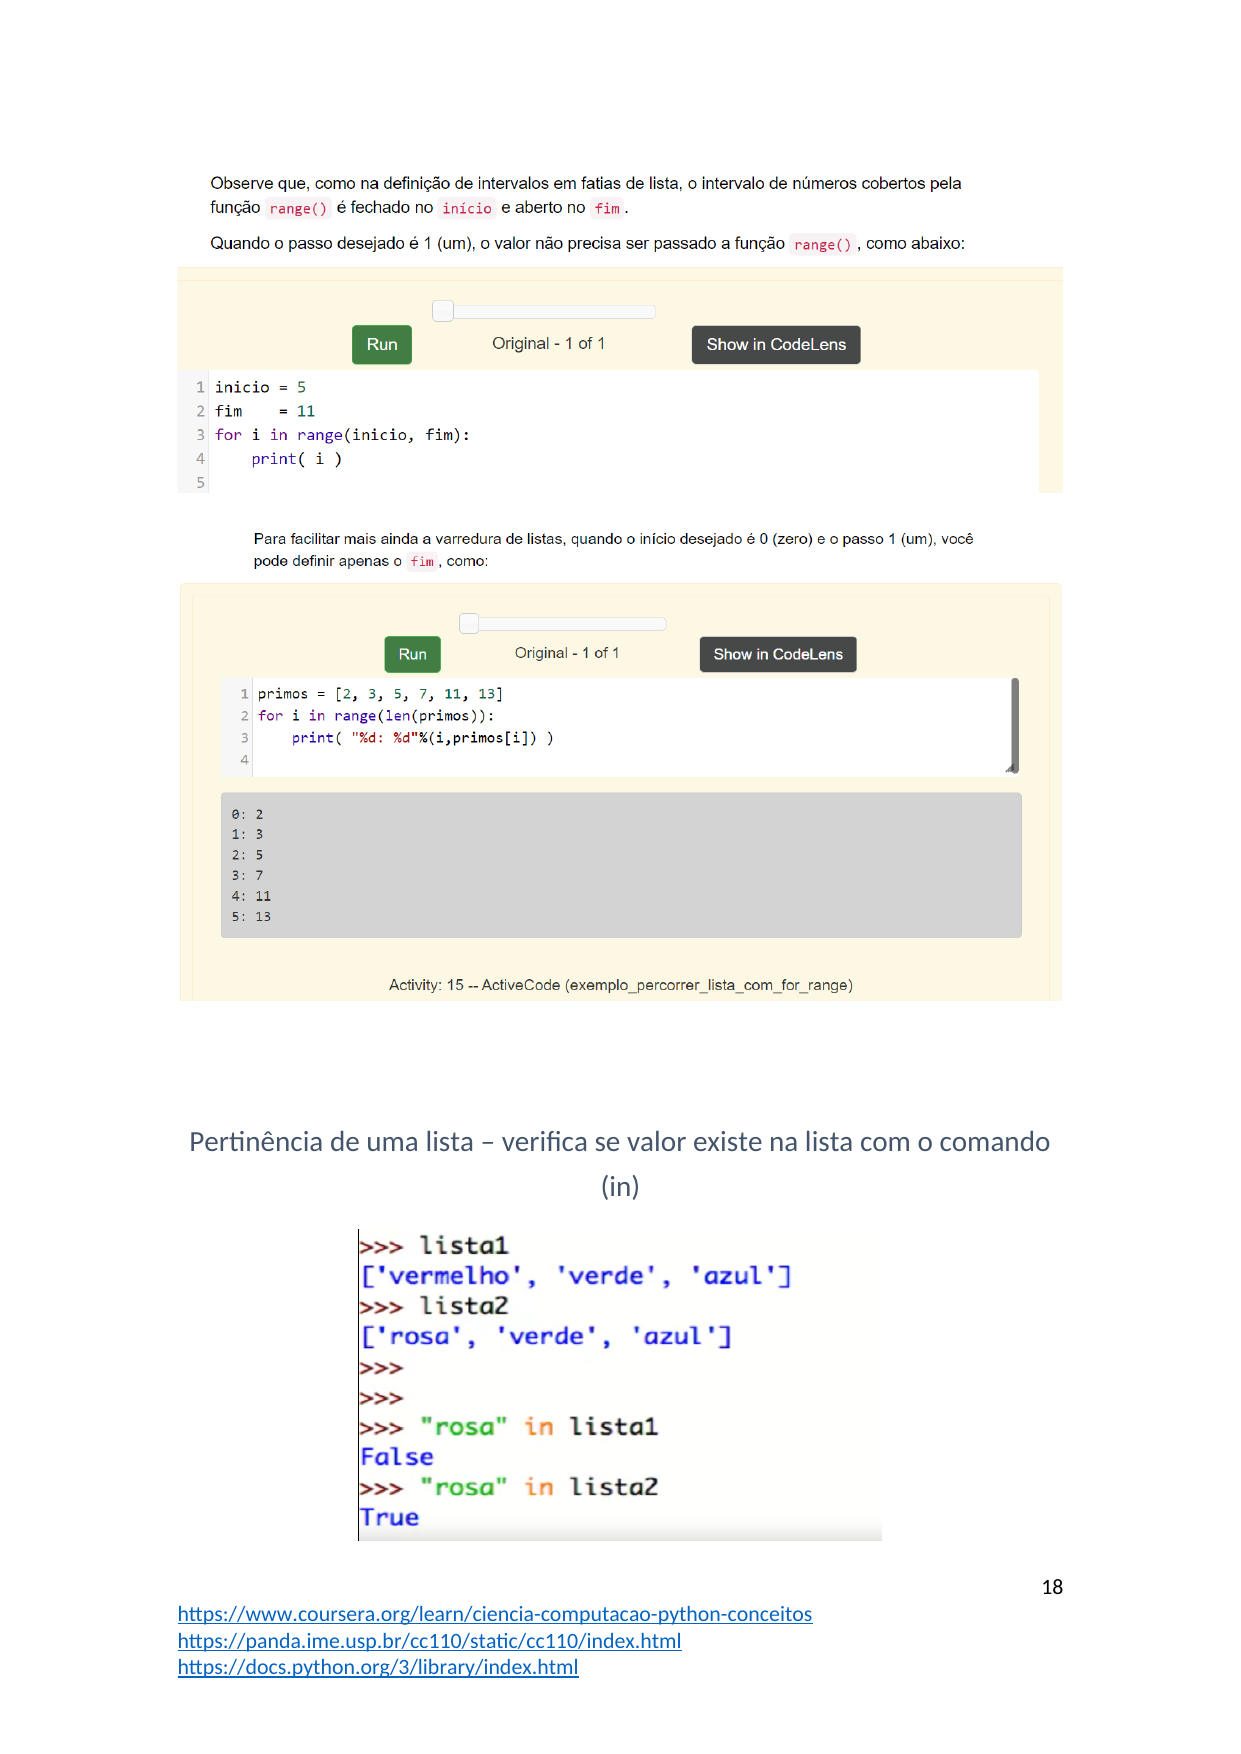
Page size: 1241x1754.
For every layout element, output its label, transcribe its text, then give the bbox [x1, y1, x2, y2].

picture [177, 147, 1063, 493]
subtitle Pertinência de uma lista – verifica se valor existe na lista com o comando (in) [177, 1123, 1063, 1204]
picture [177, 515, 1063, 1001]
picture [358, 1229, 883, 1541]
